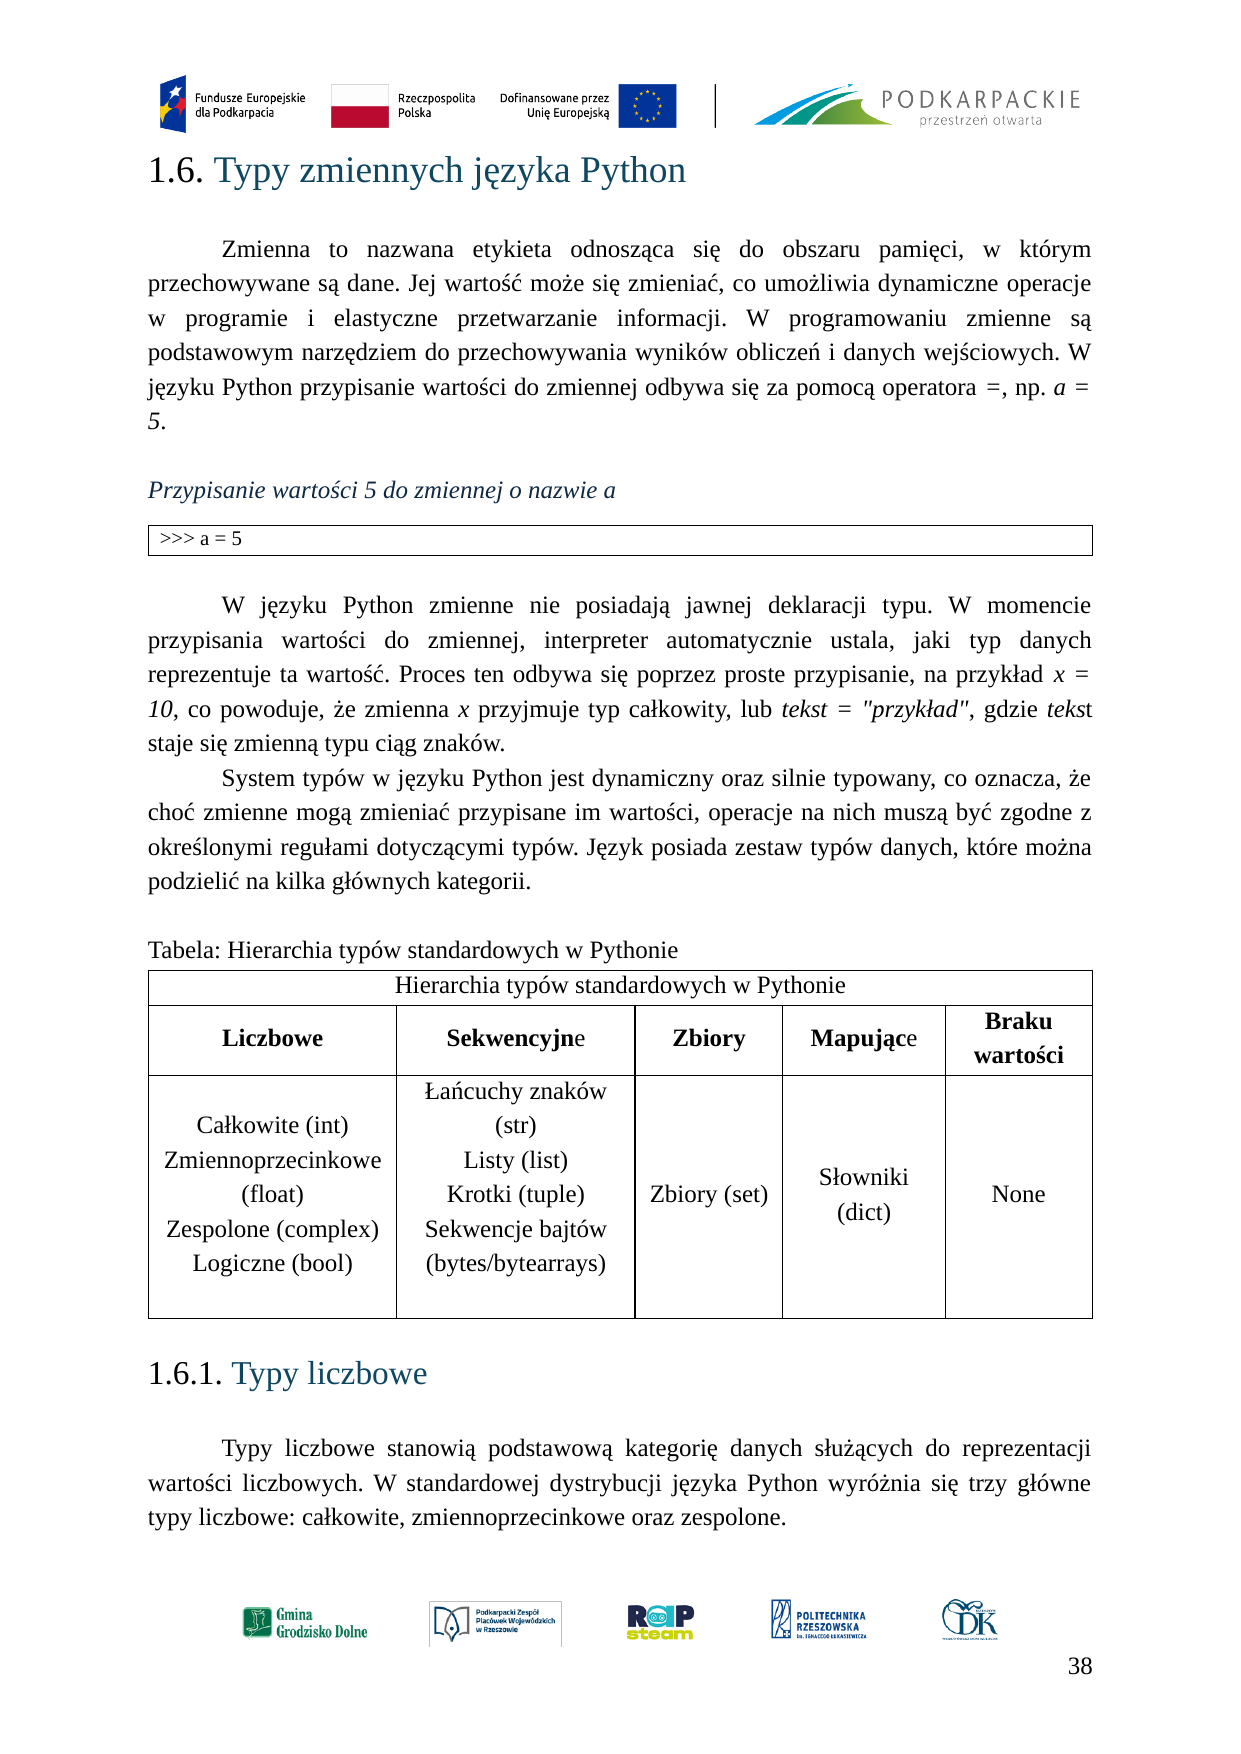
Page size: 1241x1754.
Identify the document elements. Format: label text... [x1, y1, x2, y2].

table_cell None [946, 1076, 1092, 1317]
table_cell Braku wartości [946, 1006, 1092, 1075]
table_cell Zbiory [636, 1006, 782, 1075]
subtitle Typy zmiennych języka Python [148, 148, 1092, 191]
table_header Hierarchia typów standardowych w Pythonie [149, 971, 1092, 1005]
table_cell Liczbowe [149, 1006, 396, 1075]
text Przypisanie wartości 5 do zmiennej o nazwie a [148, 475, 1092, 504]
picture [147, 60, 1093, 148]
text W języku Python zmienne nie posiadają jawnej deklaracji typu. W momencie przypisania wartości do zmiennej, interpreter automatycznie ustala, jaki typ danych reprezentuje ta wartość. Proces ten odbywa się poprzez proste przypisanie, na przykład x = 10, co powoduje, że zmienna x przyjmuje typ całkowity, lub tekst = "przykład", gdzie tekst staje się zmienną typu ciąg znaków. [148, 590, 1092, 757]
text Typy liczbowe stanowią podstawową kategorię danych służących do reprezentacji wartości liczbowych. W standardowej dystrybucji języka Python wyróżnia się trzy główne typy liczbowe: całkowite, zmiennoprzecinkowe oraz zespolone. [148, 1433, 1092, 1531]
text Tabela: Hierarchia typów standardowych w Pythonie [148, 935, 1092, 964]
table_cell Całkowite (int) Zmiennoprzecinkowe (float) Zespolone (complex) Logiczne (bool) [149, 1076, 396, 1317]
subtitle Typy liczbowe [148, 1353, 1092, 1391]
text System typów w języku Python jest dynamiczny oraz silnie typowany, co oznacza, że choć zmienne mogą zmieniać przypisane im wartości, operacje na nich muszą być zgodne z określonymi regułami dotyczącymi typów. Język posiada zestaw typów danych, które można podzielić na kilka głównych kategorii. [148, 763, 1092, 895]
table_cell Zbiory (set) [636, 1076, 782, 1317]
table_cell Sekwencyjne [397, 1006, 634, 1075]
table_header >>> a = 5 [149, 526, 1092, 555]
text Zmienna to nazwana etykieta odnosząca się do obszaru pamięci, w którym przechowywane są dane. Jej wartość może się zmieniać, co umożliwia dynamiczne operacje w programie i elastyczne przetwarzanie informacji. W programowaniu zmienne są podstawowym narzędziem do przechowywania wyników obliczeń i danych wejściowych. W języku Python przypisanie wartości do zmiennej odbywa się za pomocą operatora =, np. a = 5. [148, 234, 1092, 435]
table_cell Łańcuchy znaków (str) Listy (list) Krotki (tuple) Sekwencje bajtów (bytes/bytearrays) [397, 1076, 634, 1317]
table_cell Mapujące [783, 1006, 945, 1075]
table_cell Słowniki (dict) [783, 1076, 945, 1317]
picture [242, 1585, 998, 1652]
